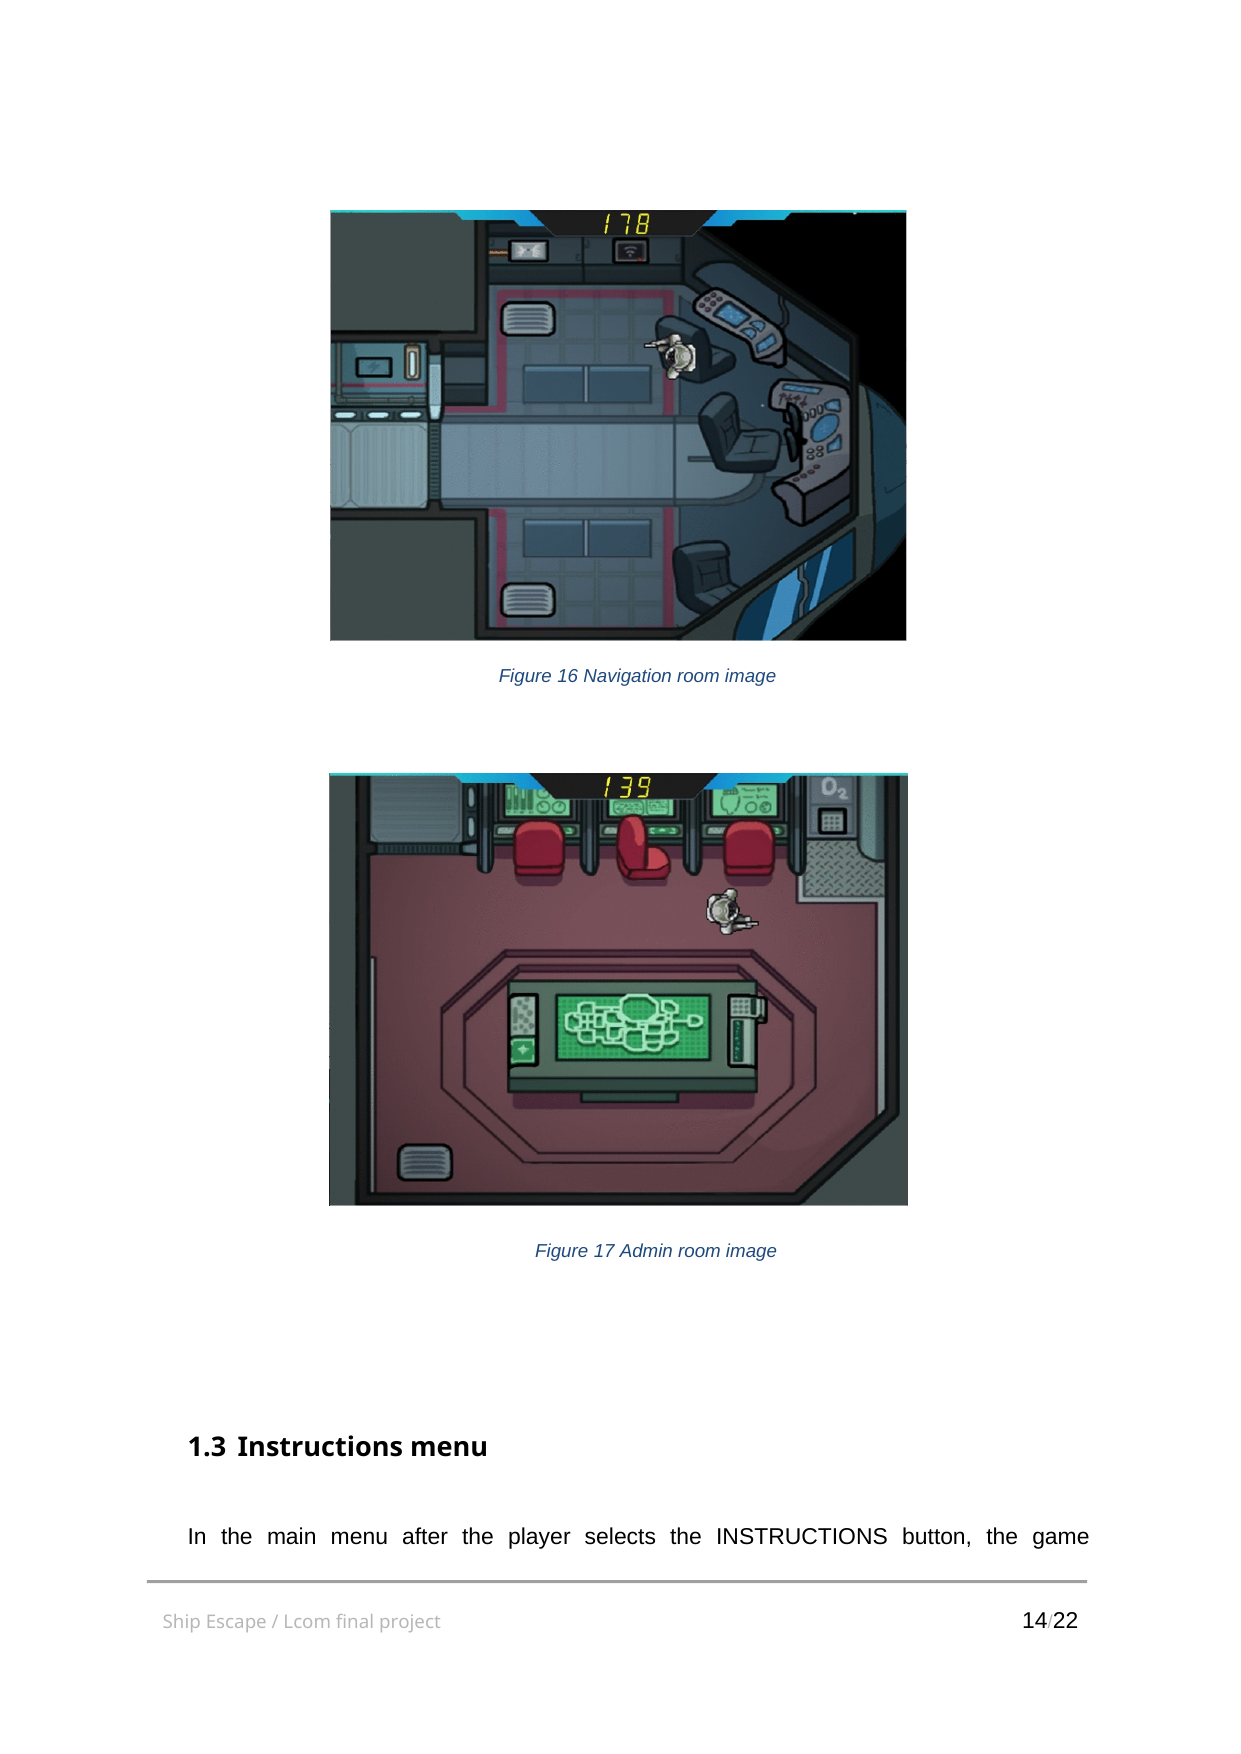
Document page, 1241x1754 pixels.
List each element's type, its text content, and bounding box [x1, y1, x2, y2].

picture [329, 773, 908, 1206]
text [147, 1523, 1090, 1549]
subtitle Instructions menu [187, 1427, 1090, 1464]
picture [330, 210, 907, 641]
